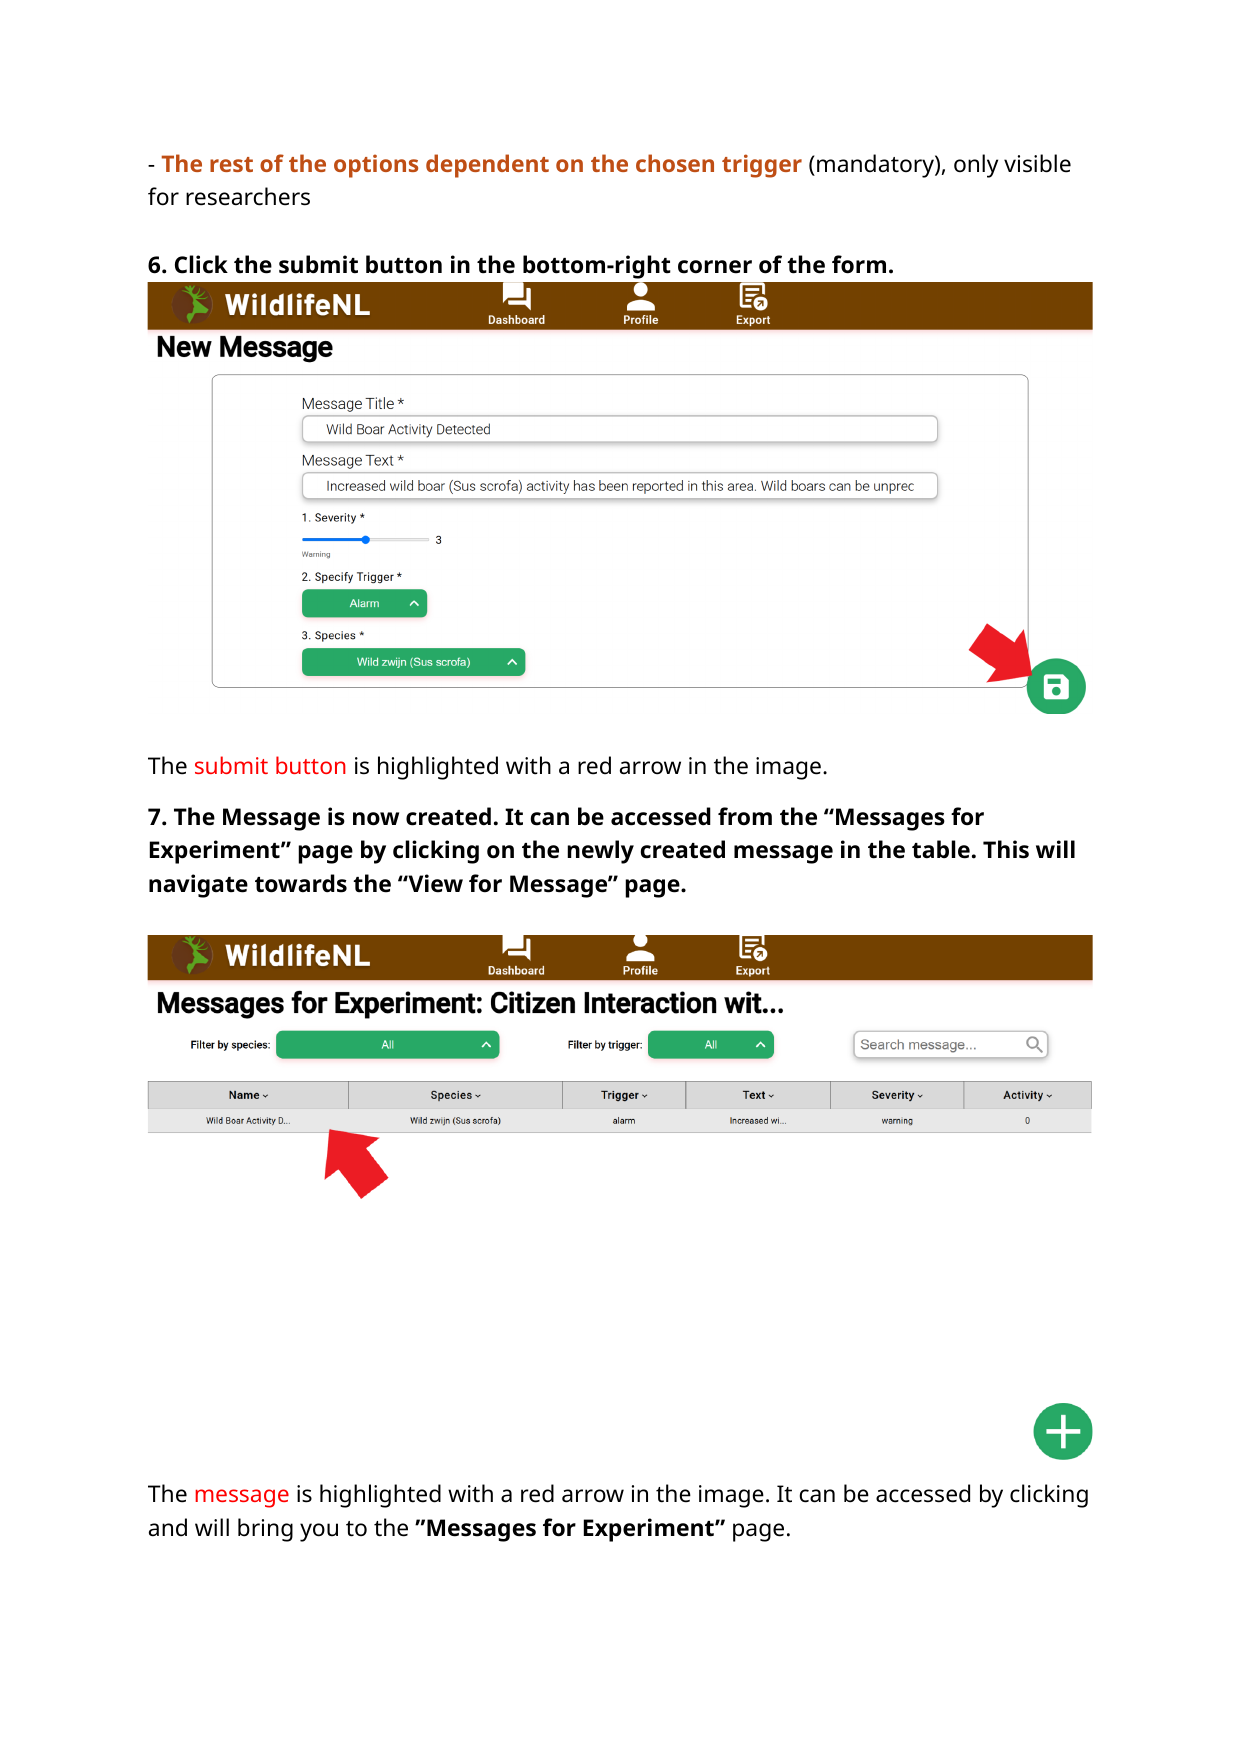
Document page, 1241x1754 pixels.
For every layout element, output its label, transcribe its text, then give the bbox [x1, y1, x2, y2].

picture [147, 282, 1093, 714]
picture [147, 935, 1093, 1460]
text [148, 1478, 1093, 1543]
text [148, 148, 1093, 282]
text 7. The Message is now created. It can be accessed from the “Messages for Experiment” page by clicking on the newly created message in the table. This will navigate towards the “View for Message” page. [148, 800, 1093, 935]
